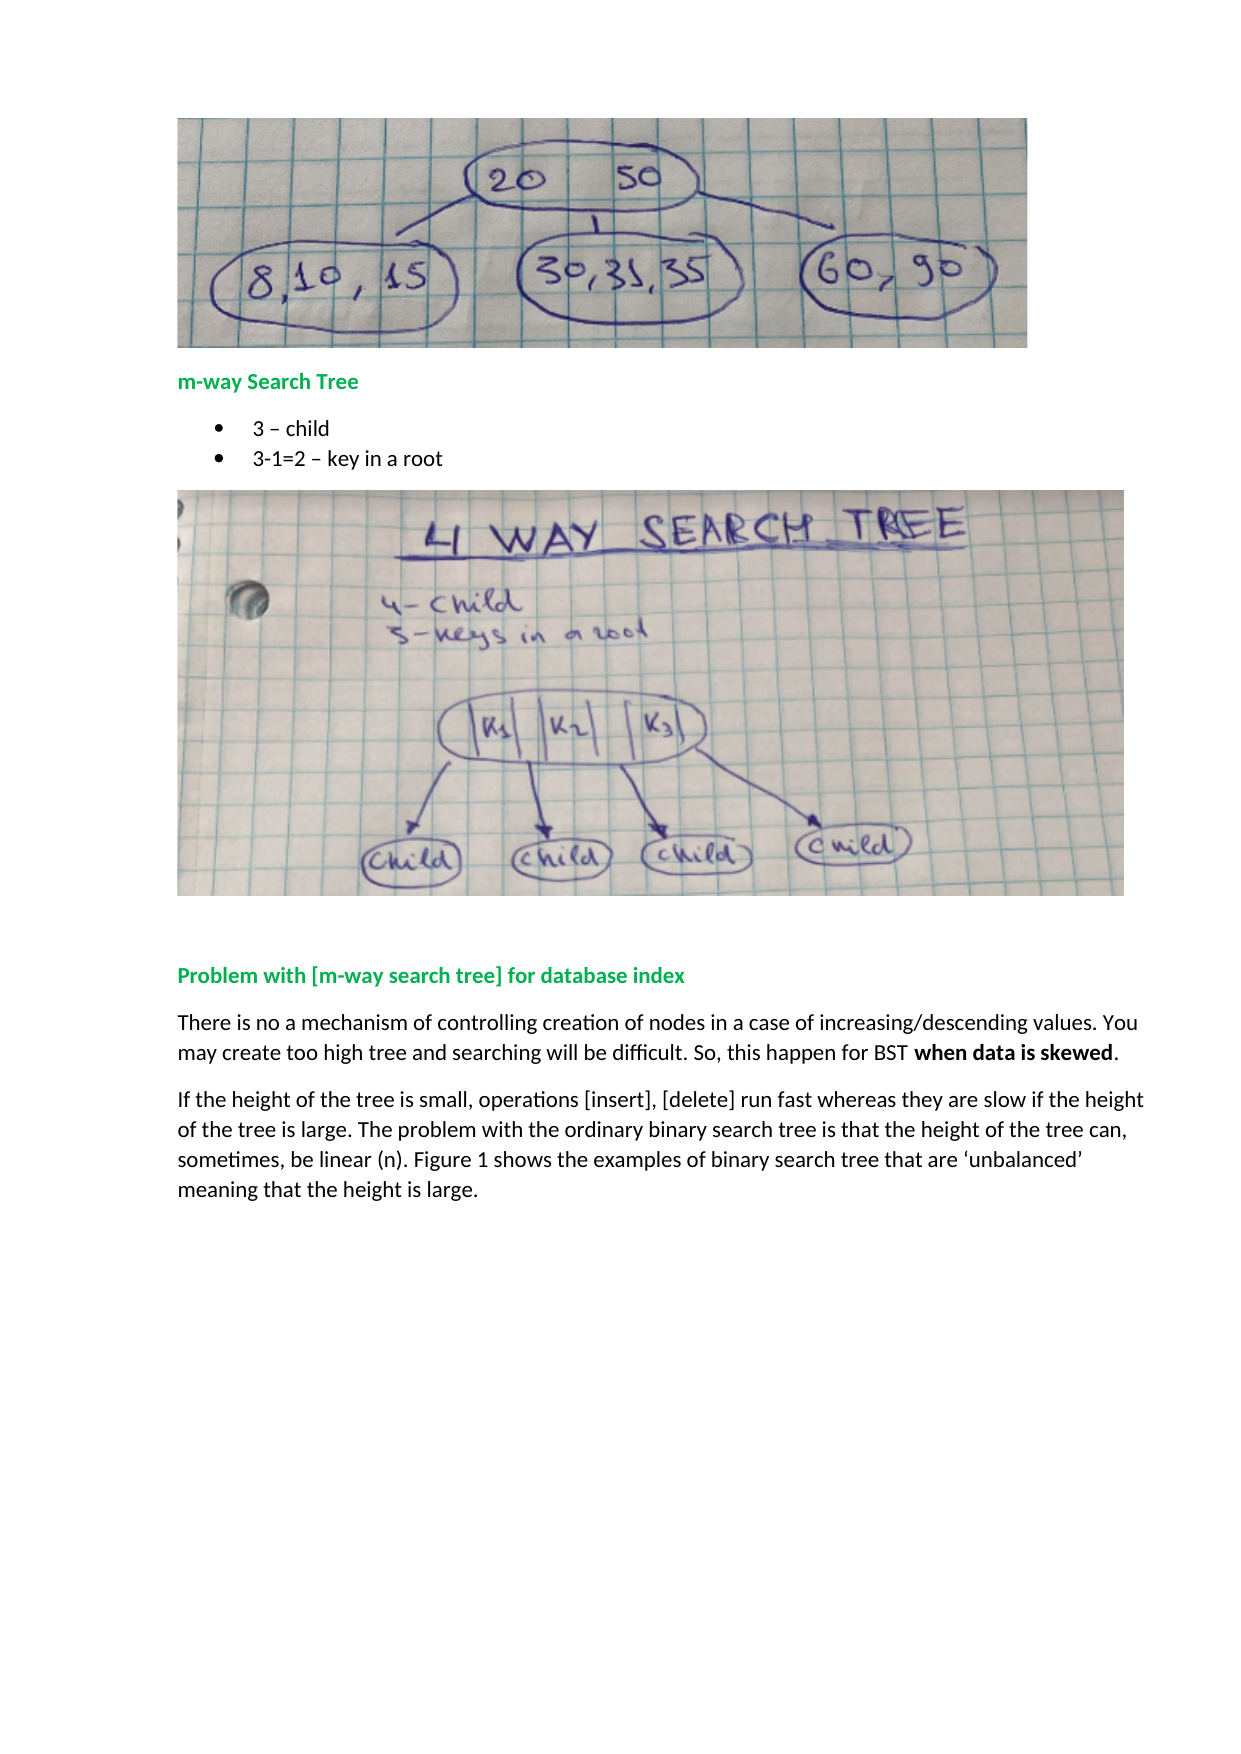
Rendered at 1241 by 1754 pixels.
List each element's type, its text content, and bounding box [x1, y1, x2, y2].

text m-way Search Tree [177, 367, 1152, 395]
text Problem with [m-way search tree] for database index [177, 961, 1152, 989]
list 3-1=2 – key in a root [215, 444, 1152, 472]
picture [177, 490, 1124, 896]
list 3 – child [215, 414, 1152, 442]
text If the height of the tree is small, operations [insert], [delete] run fast whereas they are slow if the height of the tree is large. The problem with the ordinary binary search tree is that the height of the tree can, sometimes, be linear (n). Figure 1 shows the examples of binary search tree that are ‘unbalanced’ meaning that the height is large. [177, 1085, 1152, 1204]
picture [177, 118, 1028, 348]
text There is no a mechanism of controlling creation of nodes in a case of increasing/descending values. You may create too high tree and searching will be difficult. So, this happen for BST when data is skewed. [177, 1008, 1152, 1066]
